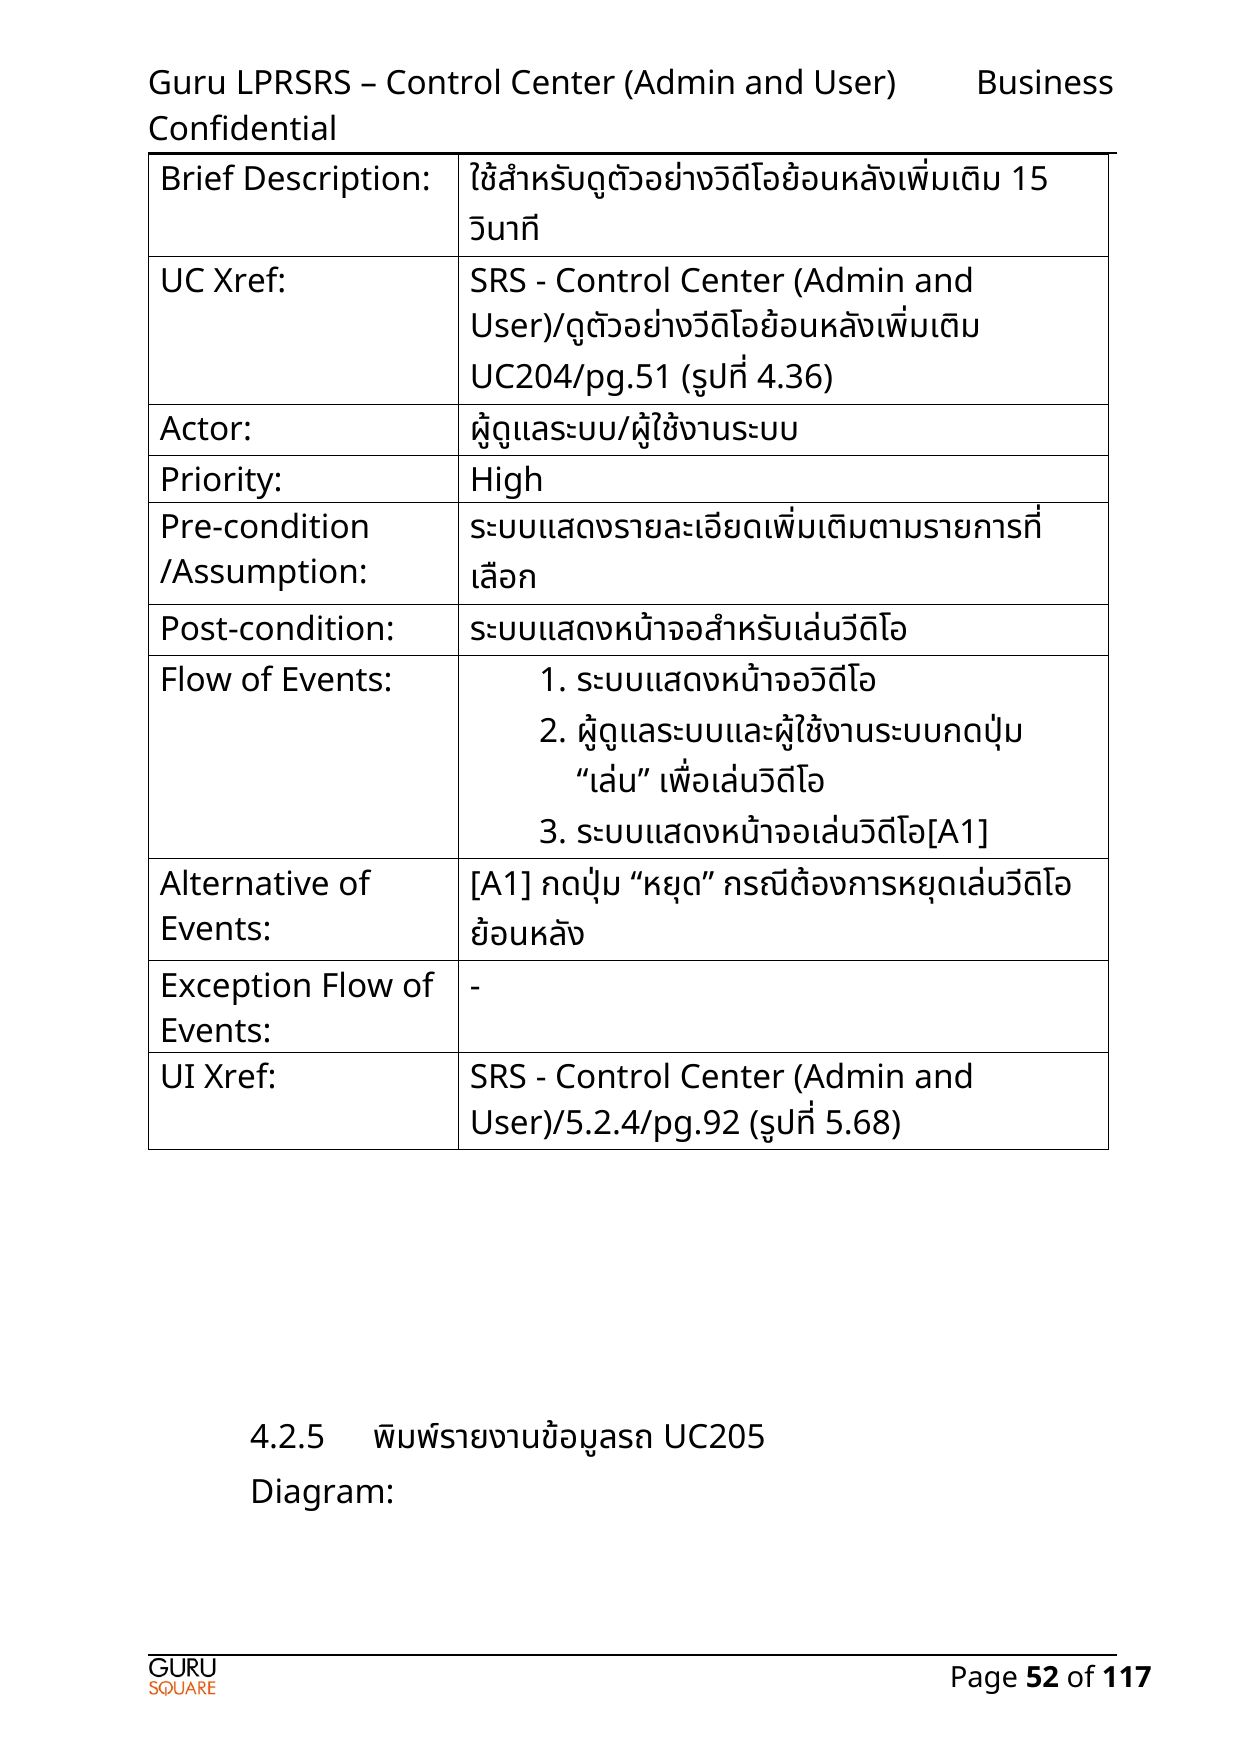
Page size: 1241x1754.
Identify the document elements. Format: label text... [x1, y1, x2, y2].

table_cell UC Xref: [149, 257, 458, 403]
table_cell High [459, 456, 1108, 502]
table_cell ผู้ดูแลระบบ/ผู้ใช้งานระบบ [459, 405, 1108, 455]
table_cell UI Xref: [149, 1053, 458, 1149]
table_cell ระบบแสดงหน้าจอสำหรับเล่นวีดิโอ [459, 605, 1108, 655]
table_cell [A1] กดปุ่ม “หยุด” กรณีต้องการหยุดเล่นวีดิโอย้อนหลัง [459, 859, 1108, 960]
table_cell Pre-condition /Assumption: [149, 503, 458, 603]
text Diagram: [175, 1467, 1117, 1513]
table_cell Priority: [149, 456, 458, 502]
table_cell Flow of Events: [149, 656, 458, 858]
table_cell Brief Description: [149, 155, 458, 256]
subtitle พิมพ์รายงานข้อมูลรถ UC205 [250, 1413, 1117, 1463]
table_cell ระบบแสดงหน้าจอวิดีโอ ผู้ดูแลระบบและผู้ใช้งานระบบกดปุ่ม “เล่น” เพื่อเล่นวิดีโอ ระบบแสดงหน้าจอเล่นวิดีโอ[A1] [459, 656, 1108, 858]
table_cell - [459, 961, 1108, 1052]
table_cell Exception Flow of Events: [149, 961, 458, 1052]
table_cell Actor: [149, 405, 458, 455]
picture [147, 1655, 218, 1697]
table_cell Post-condition: [149, 605, 458, 655]
table_cell Alternative of Events: [149, 859, 458, 960]
table_cell ใช้สำหรับดูตัวอย่างวิดีโอย้อนหลังเพิ่มเติม 15 วินาที [459, 155, 1108, 256]
